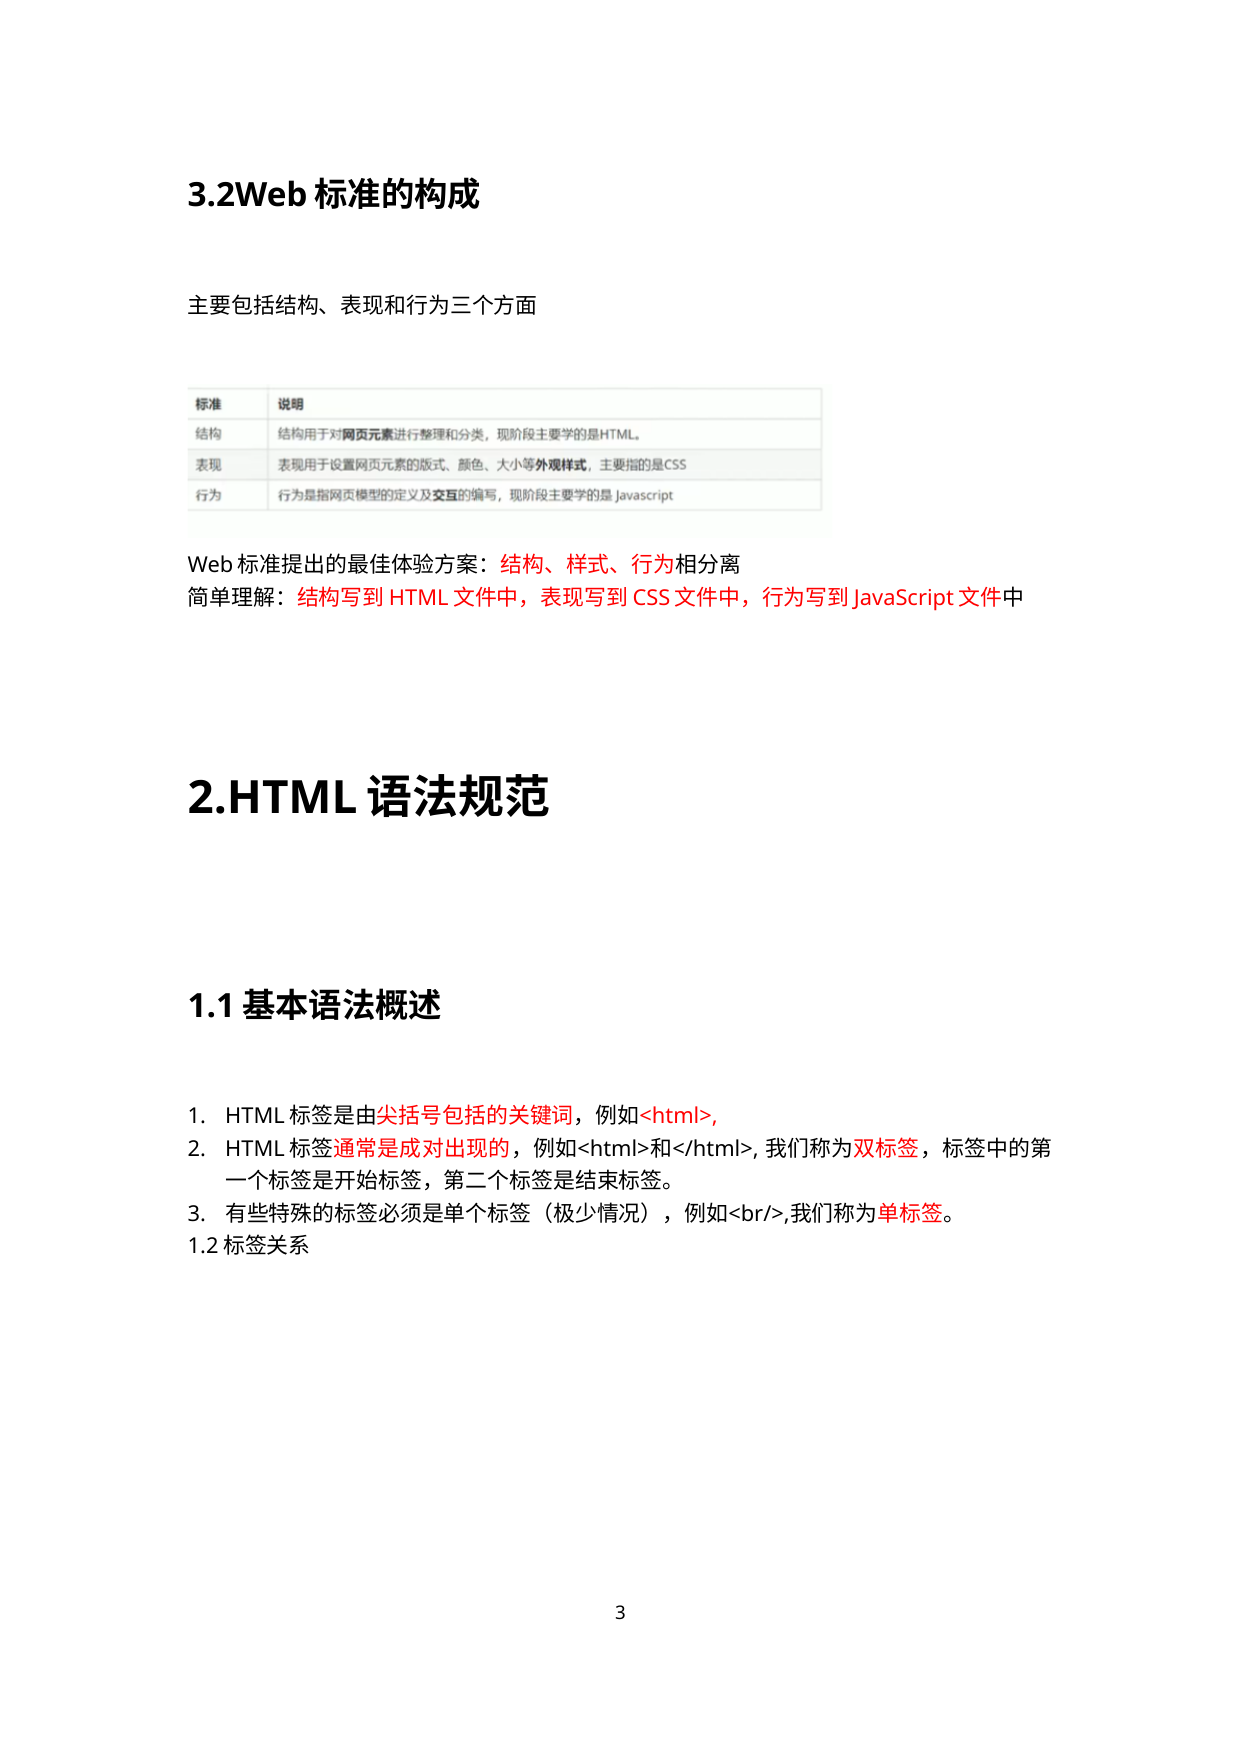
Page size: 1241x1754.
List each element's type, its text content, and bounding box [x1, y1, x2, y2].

picture [187, 384, 833, 538]
subtitle 2.HTML语法规范 [187, 745, 1053, 843]
text 简单理解：结构写到HTML文件中，表现写到CSS文件中，行为写到JavaScript文件中 [187, 580, 1053, 612]
subtitle 1.1基本语法概述 [187, 971, 1053, 1036]
list HTML标签是由尖括号包括的关键词，例如<html>, [187, 1098, 1053, 1131]
text Web标准提出的最佳体验方案：结构、样式、行为相分离 [187, 547, 1053, 580]
list 有些特殊的标签必须是单个标签（极少情况），例如<br/>,我们称为单标签。 [187, 1196, 1053, 1228]
text 1.2标签关系 [187, 1228, 1053, 1261]
list HTML标签通常是成对出现的，例如<html>和</html>, 我们称为双标签，标签中的第一个标签是开始标签，第二个标签是结束标签。 [187, 1131, 1053, 1196]
subtitle 3.2Web标准的构成 [187, 160, 1053, 225]
text 主要包括结构、表现和行为三个方面 [187, 287, 1053, 320]
